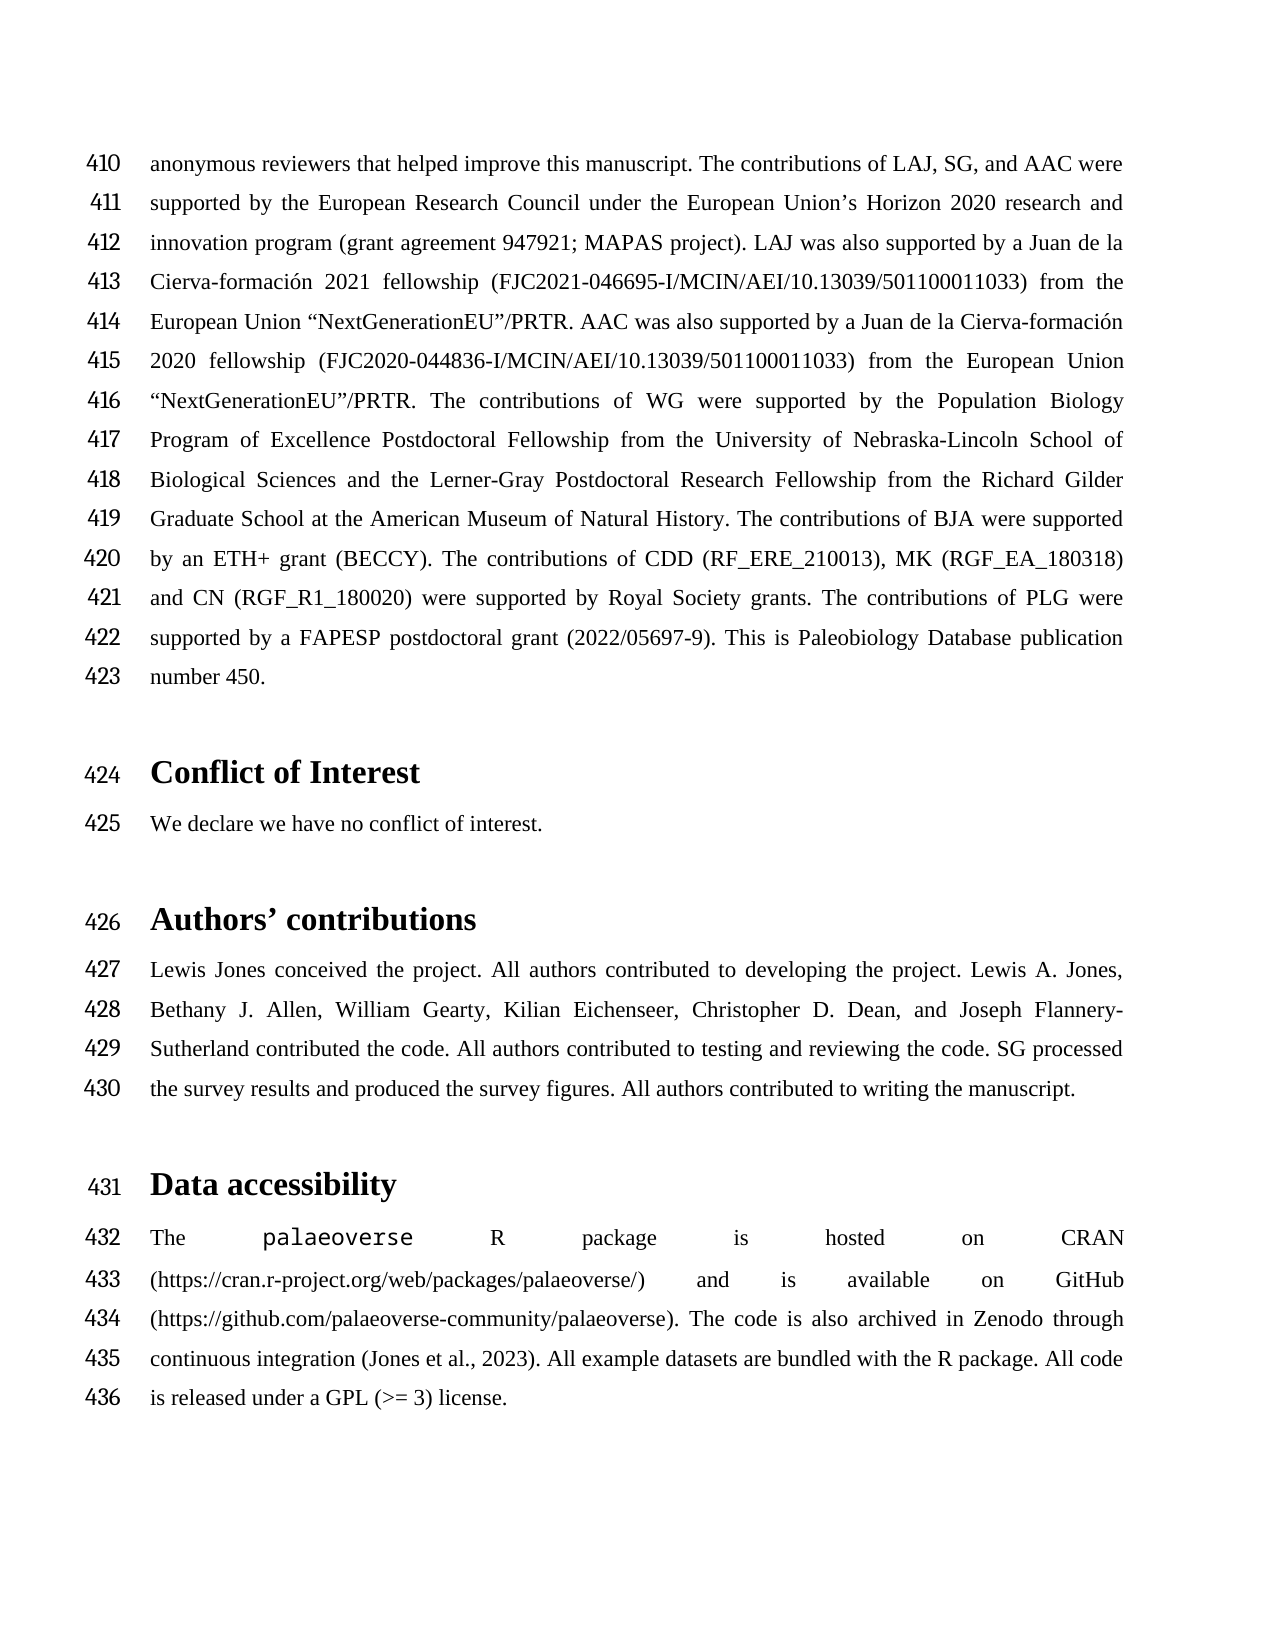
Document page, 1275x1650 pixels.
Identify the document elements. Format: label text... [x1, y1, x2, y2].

subtitle Authors’ contributions [150, 899, 1125, 938]
subtitle Conflict of Interest [150, 753, 1125, 791]
text Lewis Jones conceived the project. All authors contributed to developing the project. Lewis A. Jones, Bethany J. Allen, William Gearty, Kilian Eichenseer, Christopher D. Dean, and Joseph Flannery-Sutherland contributed the code. All authors contributed to testing and reviewing the code. SG processed the survey results and produced the survey figures. All authors contributed to writing the manuscript. [150, 956, 1125, 1101]
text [150, 150, 1125, 689]
text We declare we have no conflict of interest. [150, 810, 1125, 836]
text The palaeoverse R package is hosted on CRAN (https://cran.r-project.org/web/packages/palaeoverse/) and is available on GitHub (https://github.com/palaeoverse-community/palaeoverse). The code is also archived in Zenodo through continuous integration (Jones et al., 2023). All example datasets are bundled with the R package. All code is released under a GPL (>= 3) license. [150, 1221, 1125, 1411]
subtitle Data accessibility [150, 1164, 1125, 1203]
